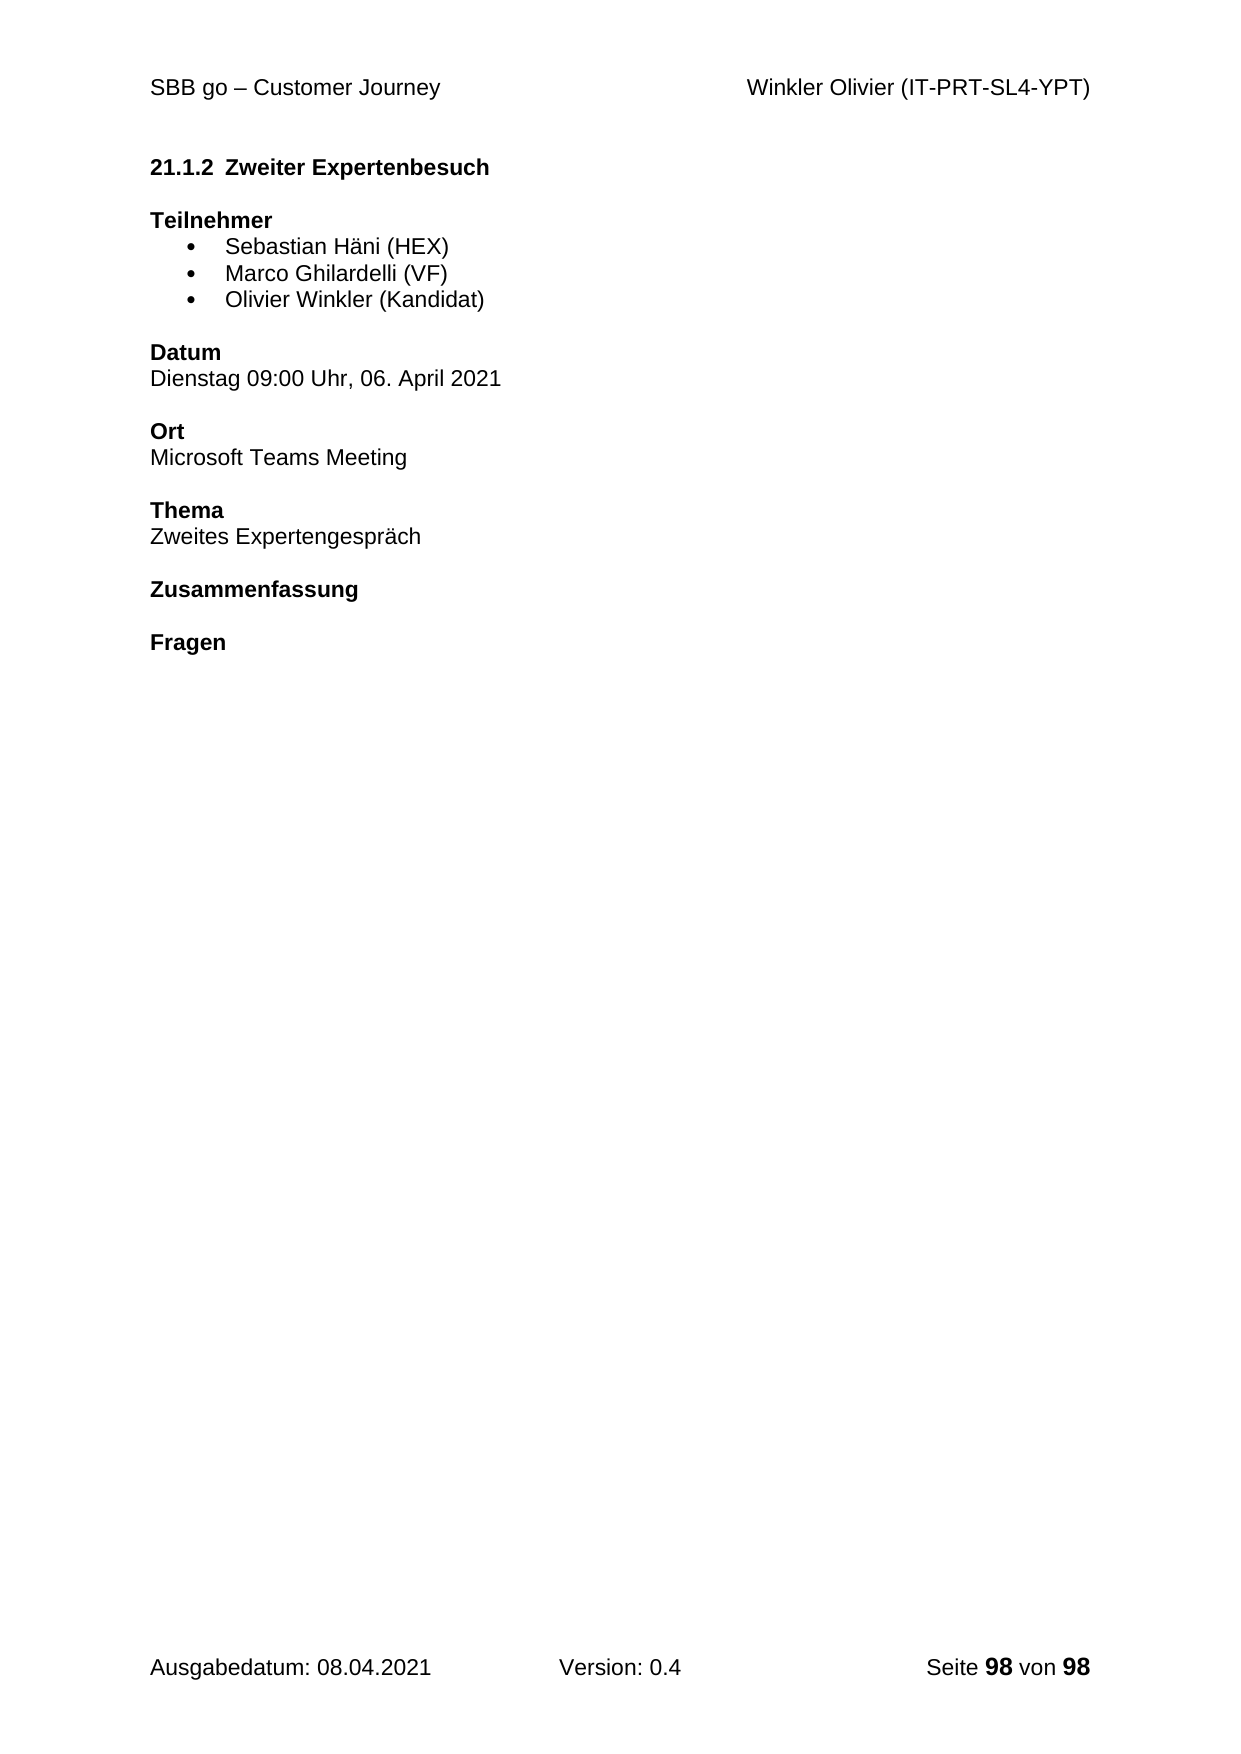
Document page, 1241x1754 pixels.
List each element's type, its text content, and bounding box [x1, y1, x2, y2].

subtitle Zweiter Expertenbesuch [150, 154, 1090, 181]
list Olivier Winkler (Kandidat) [187, 286, 1090, 312]
text Thema [150, 497, 1090, 523]
list Sebastian Häni (HEX) [187, 233, 1090, 259]
list Marco Ghilardelli (VF) [187, 259, 1090, 286]
text Fragen [150, 628, 1090, 655]
text Zusammenfassung [150, 576, 1090, 602]
text Zweites Expertengespräch [150, 523, 1090, 549]
text Datum [150, 339, 1090, 365]
text Ort [150, 418, 1090, 444]
text Microsoft Teams Meeting [150, 444, 1090, 470]
text Teilnehmer [150, 207, 1090, 233]
text Dienstag 09:00 Uhr, 06. April 2021 [150, 365, 1090, 391]
